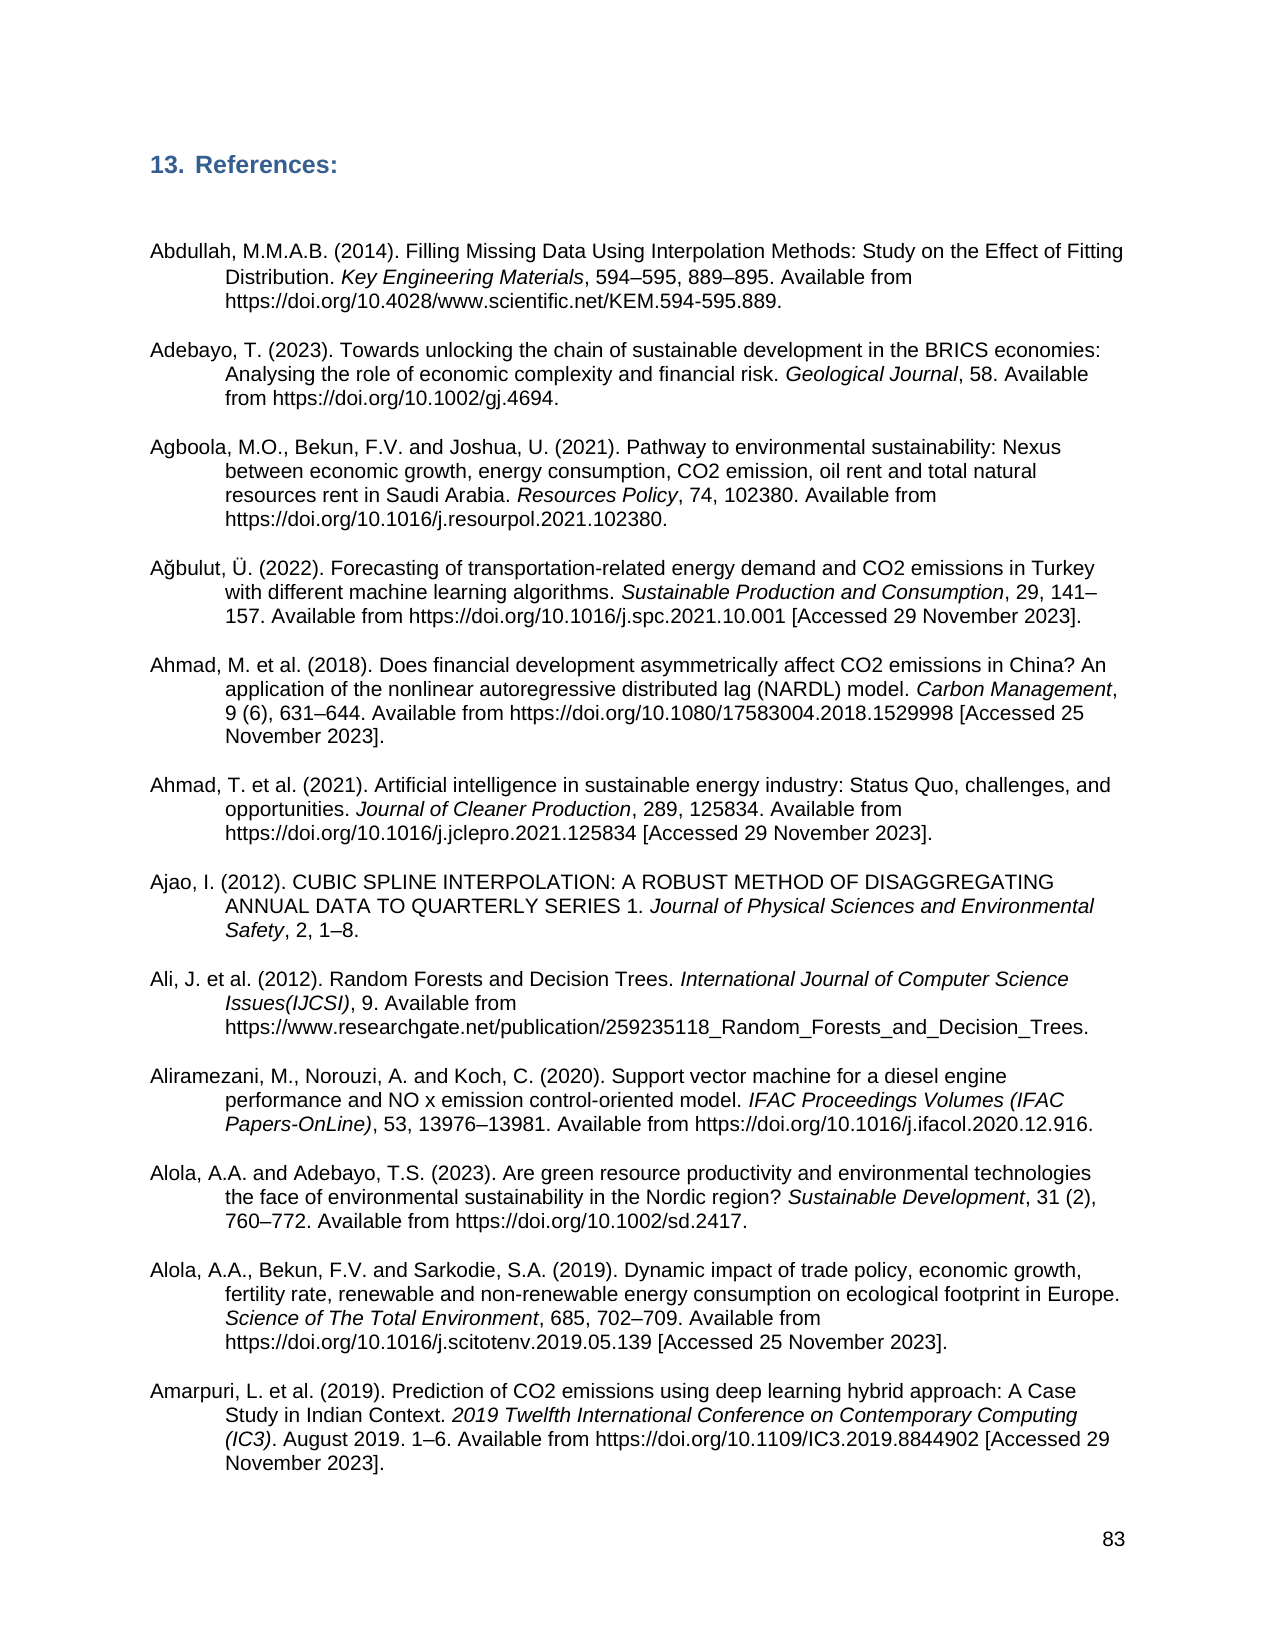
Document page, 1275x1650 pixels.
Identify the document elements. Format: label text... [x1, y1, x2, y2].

text Adebayo, T. (2023). Towards unlocking the chain of sustainable development in the BRICS economies: Analysing the role of economic complexity and financial risk. Geological Journal, 58. Available from https://doi.org/10.1002/gj.4694. [150, 338, 1125, 410]
text Ahmad, T. et al. (2021). Artificial intelligence in sustainable energy industry: Status Quo, challenges, and opportunities. Journal of Cleaner Production, 289, 125834. Available from https://doi.org/10.1016/j.jclepro.2021.125834 [Accessed 29 November 2023]. [150, 773, 1125, 845]
text Ahmad, M. et al. (2018). Does financial development asymmetrically affect CO2 emissions in China? An application of the nonlinear autoregressive distributed lag (NARDL) model. Carbon Management, 9 (6), 631–644. Available from https://doi.org/10.1080/17583004.2018.1529998 [Accessed 25 November 2023]. [150, 652, 1125, 748]
text Agboola, M.O., Bekun, F.V. and Joshua, U. (2021). Pathway to environmental sustainability: Nexus between economic growth, energy consumption, CO2 emission, oil rent and total natural resources rent in Saudi Arabia. Resources Policy, 74, 102380. Available from https://doi.org/10.1016/j.resourpol.2021.102380. [150, 435, 1125, 531]
text Alola, A.A., Bekun, F.V. and Sarkodie, S.A. (2019). Dynamic impact of trade policy, economic growth, fertility rate, renewable and non-renewable energy consumption on ecological footprint in Europe. Science of The Total Environment, 685, 702–709. Available from https://doi.org/10.1016/j.scitotenv.2019.05.139 [Accessed 25 November 2023]. [150, 1258, 1125, 1353]
text Aliramezani, M., Norouzi, A. and Koch, C. (2020). Support vector machine for a diesel engine performance and NO x emission control-oriented model. IFAC Proceedings Volumes (IFAC Papers-OnLine), 53, 13976–13981. Available from https://doi.org/10.1016/j.ifacol.2020.12.916. [150, 1064, 1125, 1136]
text Amarpuri, L. et al. (2019). Prediction of CO2 emissions using deep learning hybrid approach: A Case Study in Indian Context. 2019 Twelfth International Conference on Contemporary Computing (IC3). August 2019. 1–6. Available from https://doi.org/10.1109/IC3.2019.8844902 [Accessed 29 November 2023]. [150, 1378, 1125, 1474]
text Alola, A.A. and Adebayo, T.S. (2023). Are green resource productivity and environmental technologies the face of environmental sustainability in the Nordic region? Sustainable Development, 31 (2), 760–772. Available from https://doi.org/10.1002/sd.2417. [150, 1161, 1125, 1233]
text Abdullah, M.M.A.B. (2014). Filling Missing Data Using Interpolation Methods: Study on the Effect of Fitting Distribution. Key Engineering Materials, 594–595, 889–895. Available from https://doi.org/10.4028/www.scientific.net/KEM.594-595.889. [150, 236, 1125, 313]
text Ağbulut, Ü. (2022). Forecasting of transportation-related energy demand and CO2 emissions in Turkey with different machine learning algorithms. Sustainable Production and Consumption, 29, 141–157. Available from https://doi.org/10.1016/j.spc.2021.10.001 [Accessed 29 November 2023]. [150, 556, 1125, 627]
text Ali, J. et al. (2012). Random Forests and Decision Trees. International Journal of Computer Science Issues(IJCSI), 9. Available from https://www.researchgate.net/publication/259235118_Random_Forests_and_Decision_Trees. [150, 967, 1125, 1039]
subtitle References: [150, 150, 1125, 179]
text Ajao, I. (2012). CUBIC SPLINE INTERPOLATION: A ROBUST METHOD OF DISAGGREGATING ANNUAL DATA TO QUARTERLY SERIES 1. Journal of Physical Sciences and Environmental Safety, 2, 1–8. [150, 870, 1125, 942]
